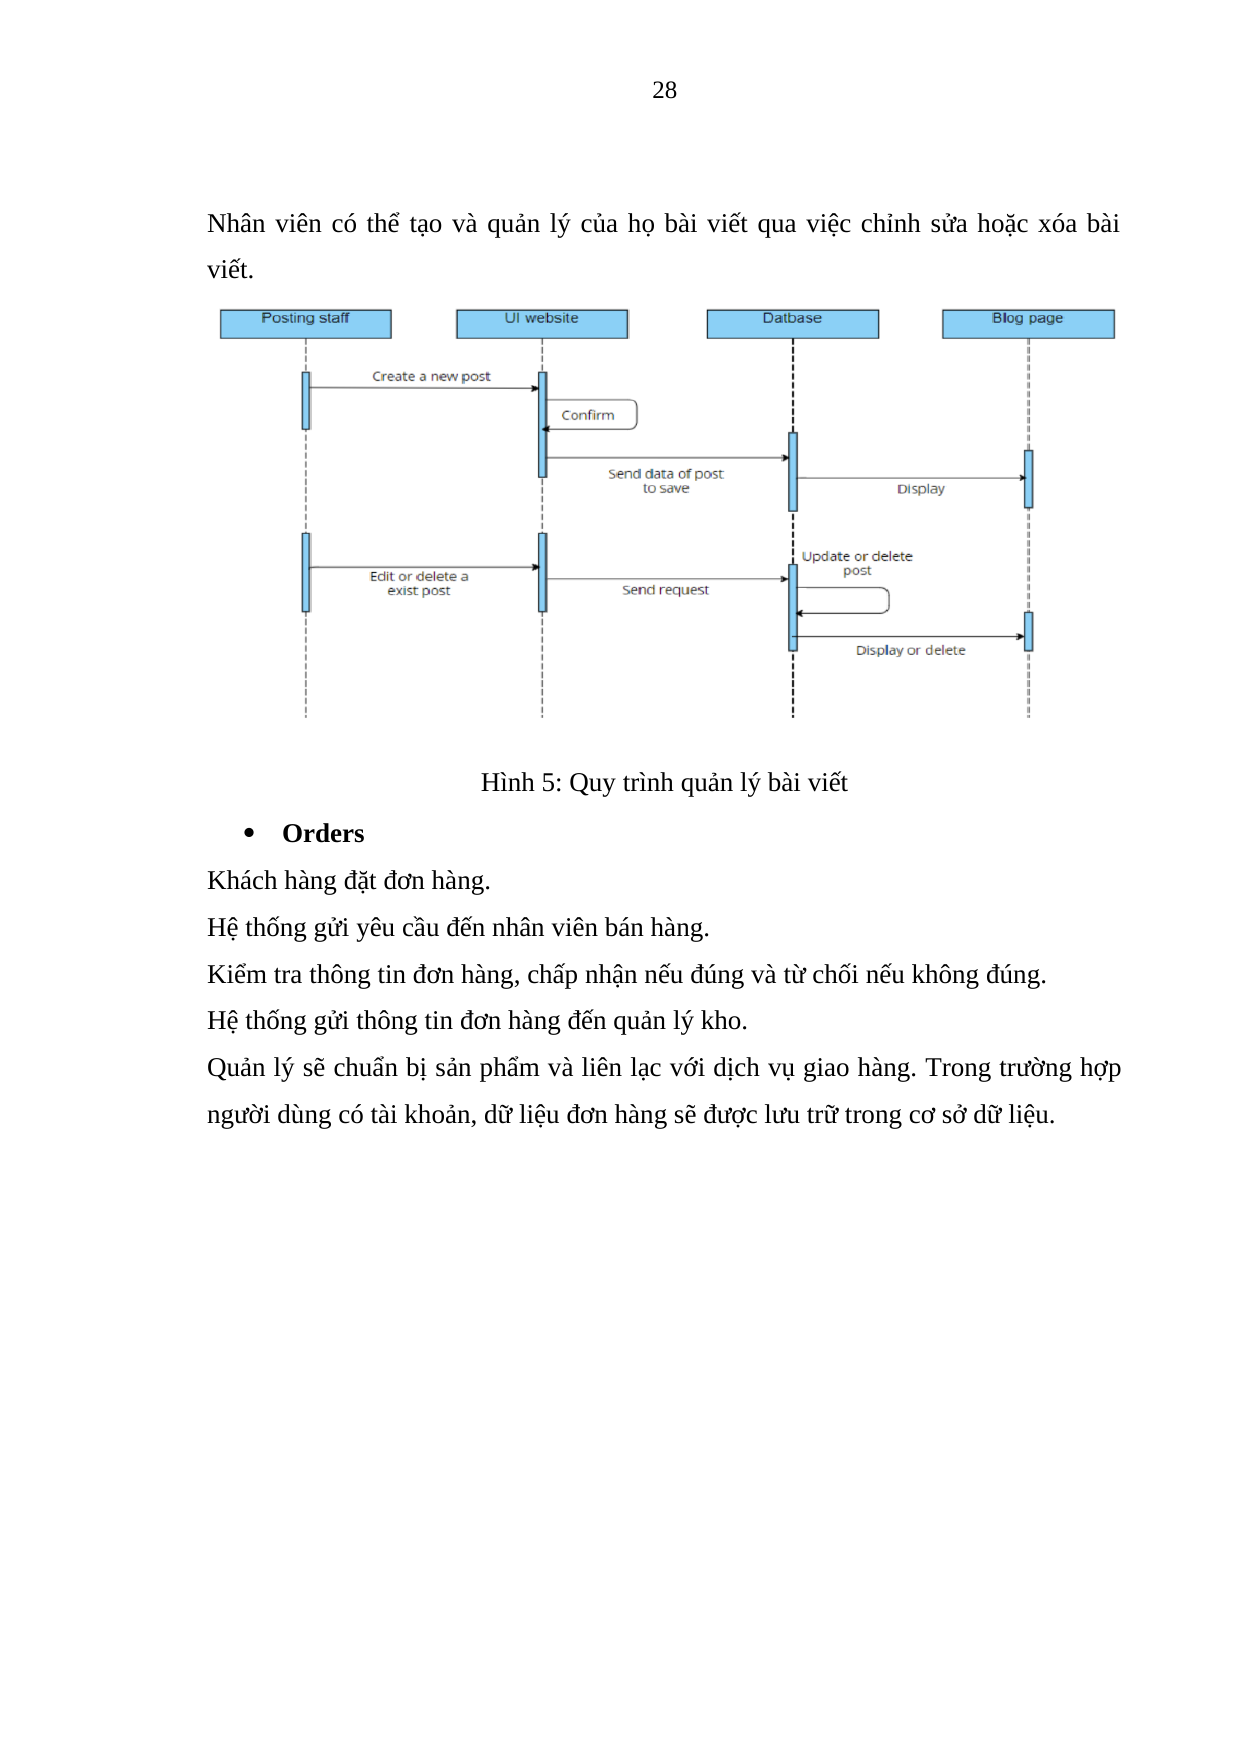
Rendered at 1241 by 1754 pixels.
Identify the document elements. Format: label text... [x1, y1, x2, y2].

text Quản lý sẽ chuẩn bị sản phẩm và liên lạc với dịch vụ giao hàng. Trong trường hợp người dùng có tài khoản, dữ liệu đơn hàng sẽ được lưu trữ trong cơ sở dữ liệu. [207, 1051, 1122, 1129]
picture [206, 300, 1123, 726]
text Hệ thống gửi yêu cầu đến nhân viên bán hàng. [207, 911, 1122, 942]
list Orders [244, 818, 1122, 849]
text Hệ thống gửi thông tin đơn hàng đến quản lý kho. [207, 1004, 1122, 1036]
text Khách hàng đặt đơn hàng. [207, 864, 1122, 896]
text Nhân viên có thể tạo và quản lý của họ bài viết qua việc chỉnh sửa hoặc xóa bài viết. [207, 207, 1122, 284]
text Kiểm tra thông tin đơn hàng, chấp nhận nếu đúng và từ chối nếu không đúng. [207, 958, 1122, 989]
